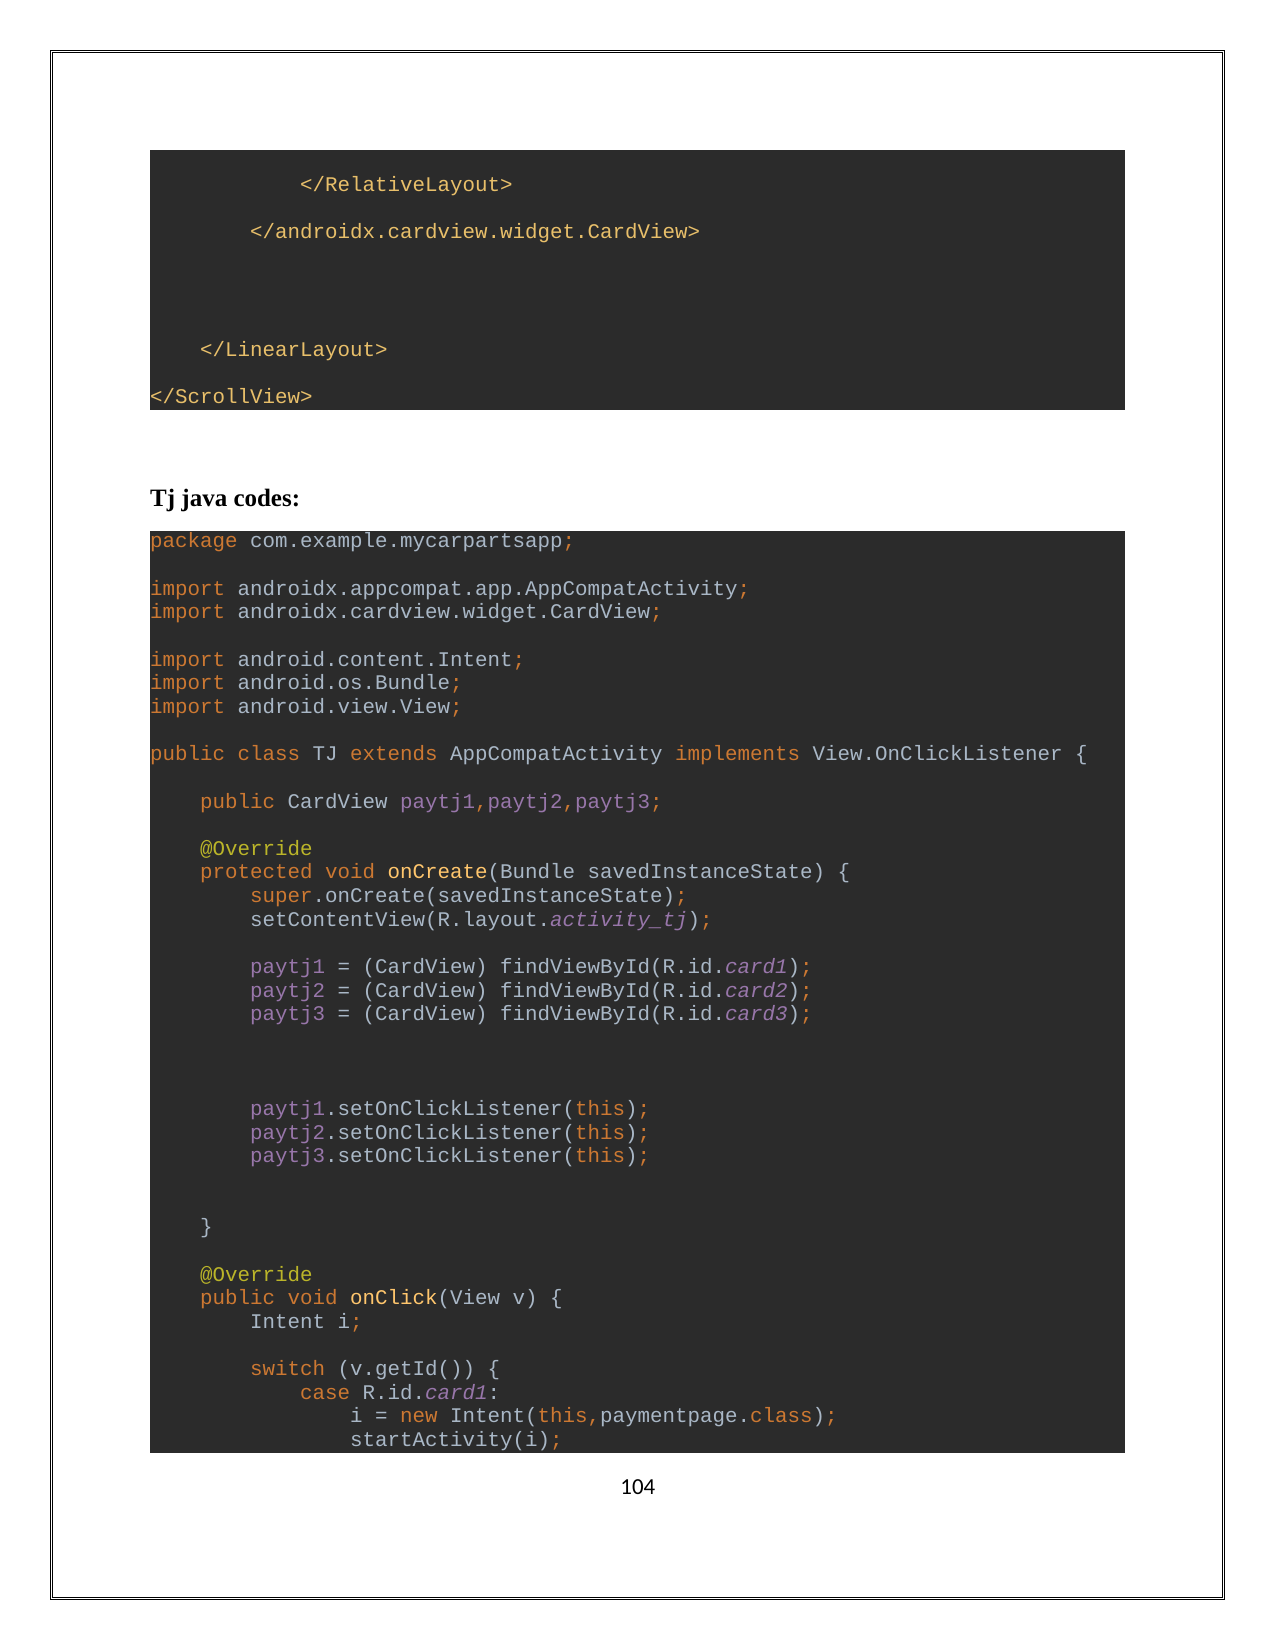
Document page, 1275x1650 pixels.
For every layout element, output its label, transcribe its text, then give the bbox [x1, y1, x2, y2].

text Tj java codes: [150, 483, 1125, 512]
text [150, 531, 1125, 1453]
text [150, 150, 1125, 410]
